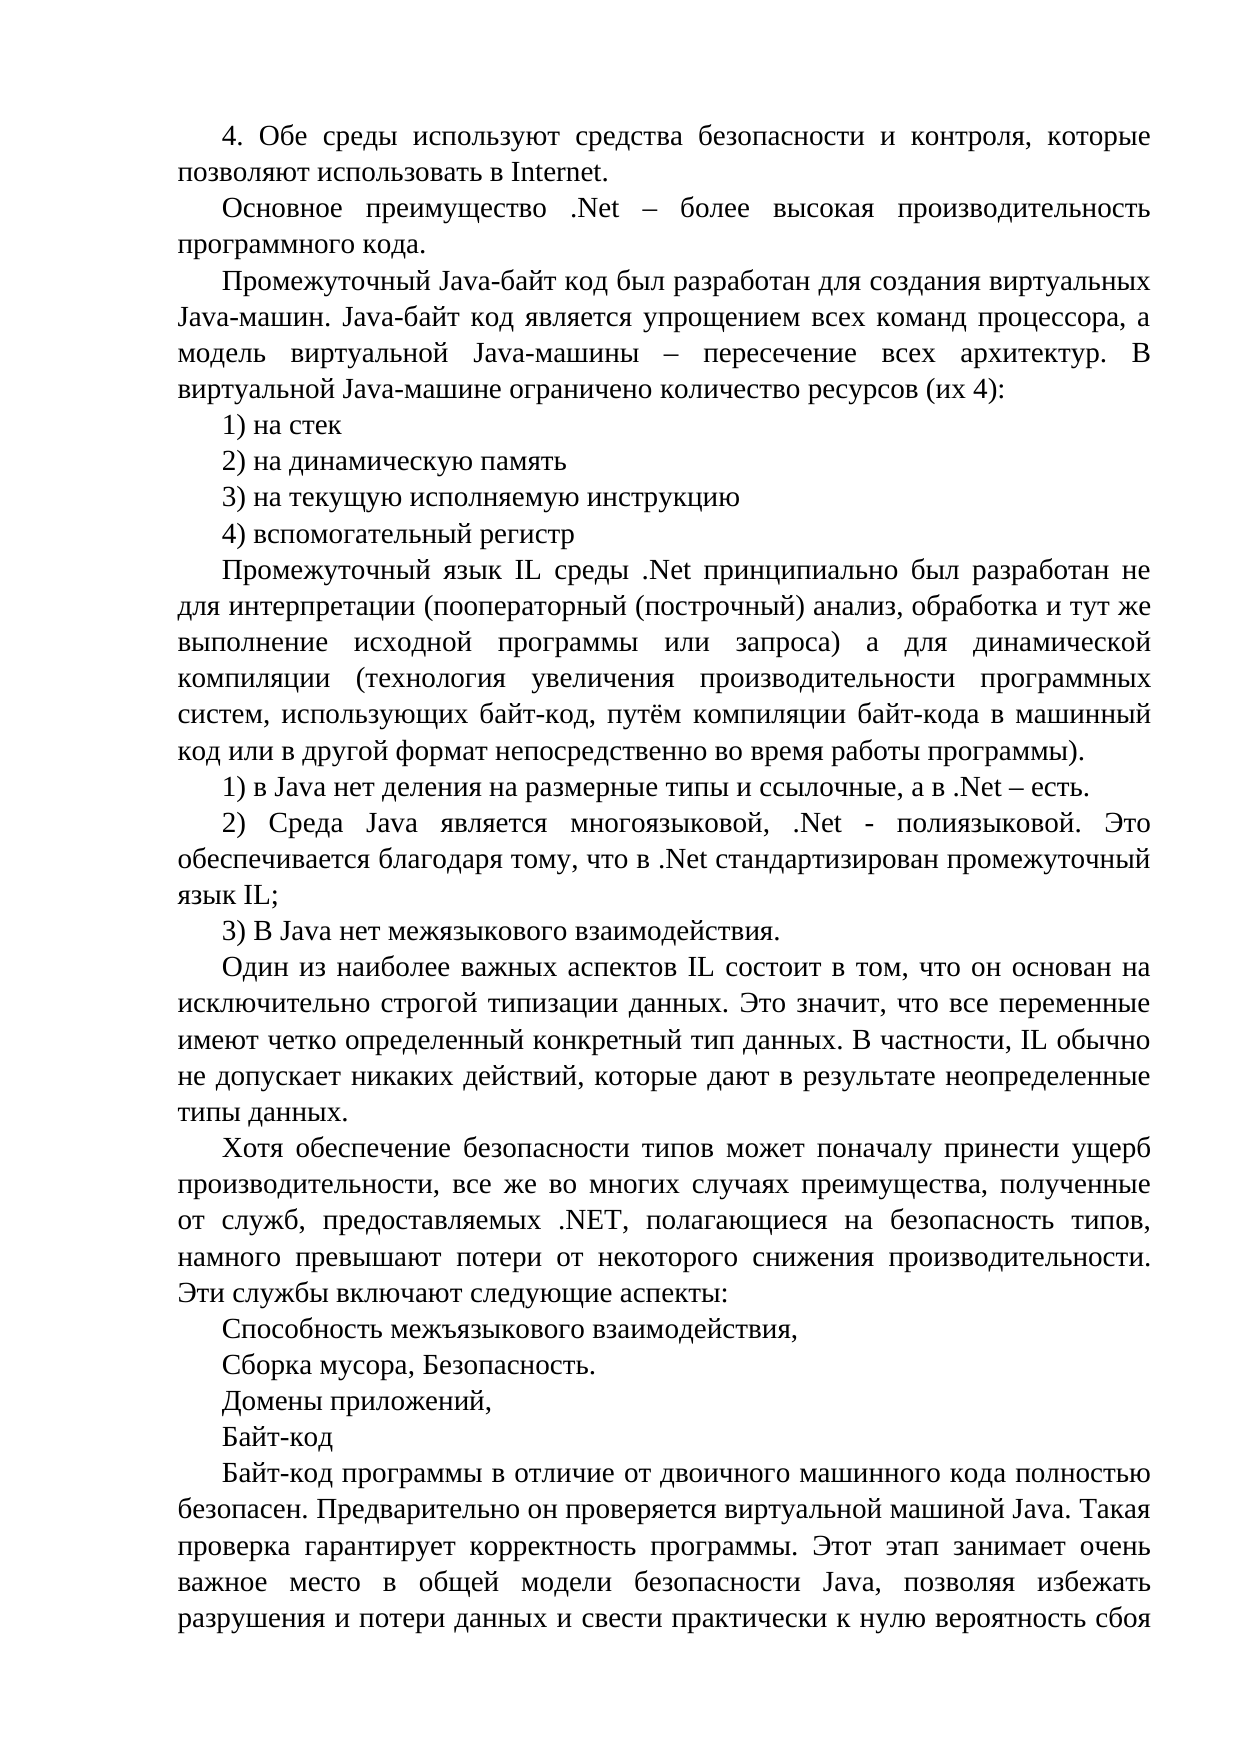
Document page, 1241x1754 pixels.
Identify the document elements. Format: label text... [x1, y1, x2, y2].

text Байт-код [177, 1419, 1152, 1453]
text 3) на текущую исполняемую инструкцию [177, 479, 1152, 513]
text Промежуточный язык IL среды .Net принципиально был разработан не для интерпретации (пооператорный (построчный) анализ, обработка и тут же выполнение исходной программы или запроса) а для динамической компиляции (технология увеличения производительности программных систем, использующих байт-код, путём компиляции байт-кода в машинный код или в другой формат непосредственно во время работы программы). [177, 552, 1152, 766]
text Один из наиболее важных аспектов IL состоит в том, что он основан на исключительно строгой типизации данных. Это значит, что все переменные имеют четко определенный конкретный тип данных. В частности, IL обычно не допускает никаких действий, которые дают в результате неопределенные типы данных. [177, 949, 1152, 1128]
text 2) Среда Java является многоязыковой, .Net - полиязыковой. Это обеспечивается благодаря тому, что в .Net стандартизирован промежуточный язык IL; [177, 805, 1152, 911]
text 4) вспомогательный регистр [177, 516, 1152, 549]
text Способность межъязыкового взаимодействия, [177, 1311, 1152, 1344]
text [177, 1456, 1152, 1634]
text 1) в Java нет деления на размерные типы и ссылочные, а в .Net – есть. [177, 769, 1152, 802]
text Домены приложений, [177, 1383, 1152, 1417]
text Хотя обеспечение безопасности типов может поначалу принести ущерб производительности, все же во многих случаях преимущества, полученные от служб, предоставляемых .NET, полагающиеся на безопасность типов, намного превышают потери от некоторого снижения производительности. Эти службы включают следующие аспекты: [177, 1130, 1152, 1308]
text 3) В Java нет межязыкового взаимодействия. [177, 913, 1152, 947]
text 2) на динамическую память [177, 443, 1152, 477]
text Основное преимущество .Net – более высокая производительность программного кода. [177, 190, 1152, 260]
text 4. Обе среды используют средства безопасности и контроля, которые позволяют использовать в Internet. [177, 118, 1152, 188]
text 1) на стек [177, 407, 1152, 441]
text Промежуточный Java-байт код был разработан для создания виртуальных Java-машин. Java-байт код является упрощением всех команд процессора, а модель виртуальной Java-машины – пересечение всех архитектур. В виртуальной Java-машине ограничено количество ресурсов (их 4): [177, 263, 1152, 405]
text Сборка мусора, Безопасность. [177, 1347, 1152, 1381]
